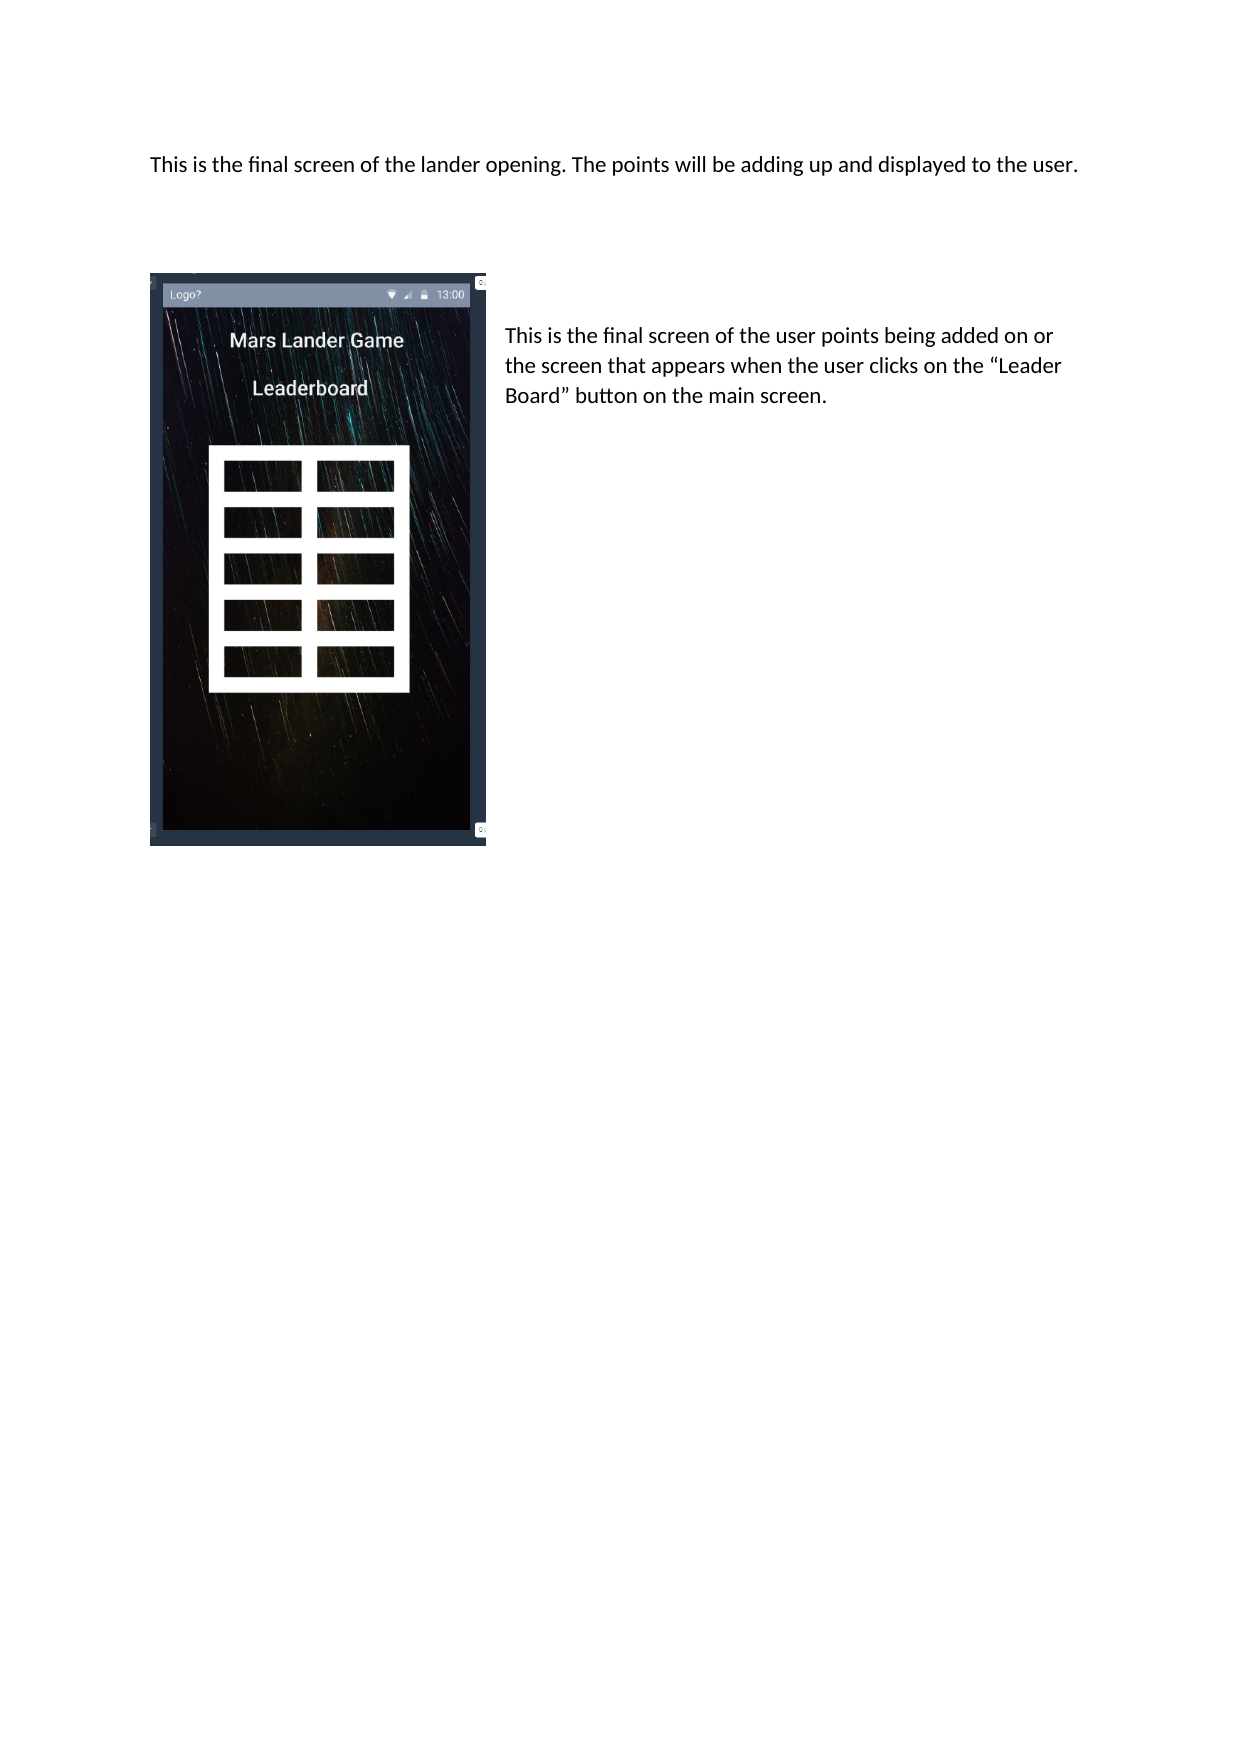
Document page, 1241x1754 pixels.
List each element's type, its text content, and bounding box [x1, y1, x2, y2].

text This is the final screen of the lander opening. The points will be adding up and displayed to the user. [150, 150, 1090, 208]
picture [150, 273, 486, 846]
